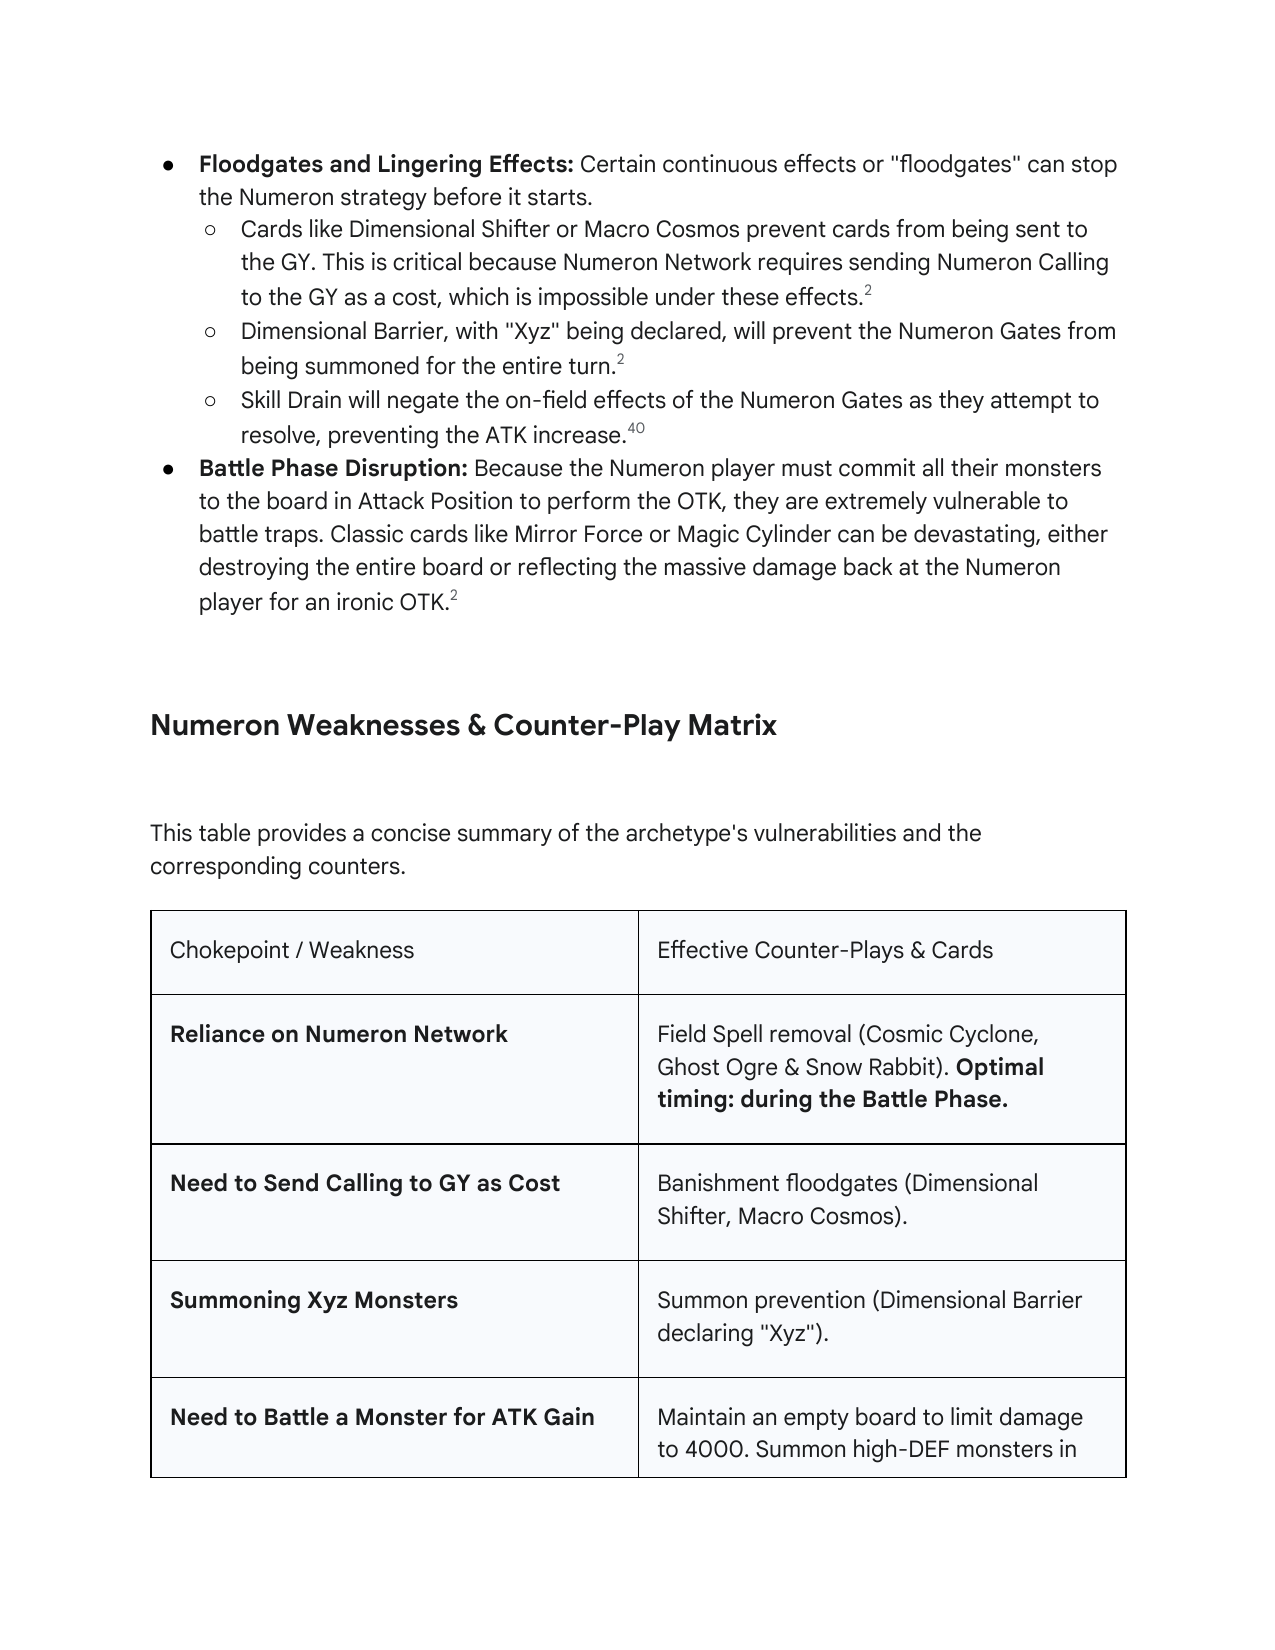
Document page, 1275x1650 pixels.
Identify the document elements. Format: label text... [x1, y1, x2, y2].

table_cell Banishment floodgates (Dimensional Shifter, Macro Cosmos). [639, 1145, 1125, 1260]
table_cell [152, 1378, 638, 1477]
table_cell Summoning Xyz Monsters [152, 1261, 638, 1376]
list Floodgates and Lingering Effects: Certain continuous effects or "floodgates" can stop the Numeron strategy before it starts. [161, 150, 1125, 211]
list Battle Phase Disruption: Because the Numeron player must commit all their monsters to the board in Attack Position to perform the OTK, they are extremely vulnerable to battle traps. Classic cards like Mirror Force or Magic Cylinder can be devastating, either destroying the entire board or reflecting the massive damage back at the Numeron player for an ironic OTK.2 [161, 455, 1125, 617]
list Dimensional Barrier, with "Xyz" being declared, will prevent the Numeron Gates from being summoned for the entire turn.2 [203, 317, 1125, 381]
subtitle Numeron Weaknesses & Counter-Play Matrix [150, 707, 1125, 744]
table_cell Need to Send Calling to GY as Cost [152, 1145, 638, 1260]
text This table provides a concise summary of the archetype's vulnerabilities and the corresponding counters. [150, 819, 1125, 881]
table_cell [639, 1378, 1125, 1477]
table_header Effective Counter-Plays & Cards [639, 911, 1125, 994]
list Skill Drain will negate the on-field effects of the Numeron Gates as they attempt to resolve, preventing the ATK increase.40 [203, 386, 1125, 450]
table_cell Summon prevention (Dimensional Barrier declaring "Xyz"). [639, 1261, 1125, 1376]
list Cards like Dimensional Shifter or Macro Cosmos prevent cards from being sent to the GY. This is critical because Numeron Network requires sending Numeron Calling to the GY as a cost, which is impossible under these effects.2 [203, 215, 1125, 313]
table_cell Field Spell removal (Cosmic Cyclone, Ghost Ogre & Snow Rabbit). Optimal timing: during the Battle Phase. [639, 995, 1125, 1143]
table_header Chokepoint / Weakness [152, 911, 638, 994]
table_cell Reliance on Numeron Network [152, 995, 638, 1143]
